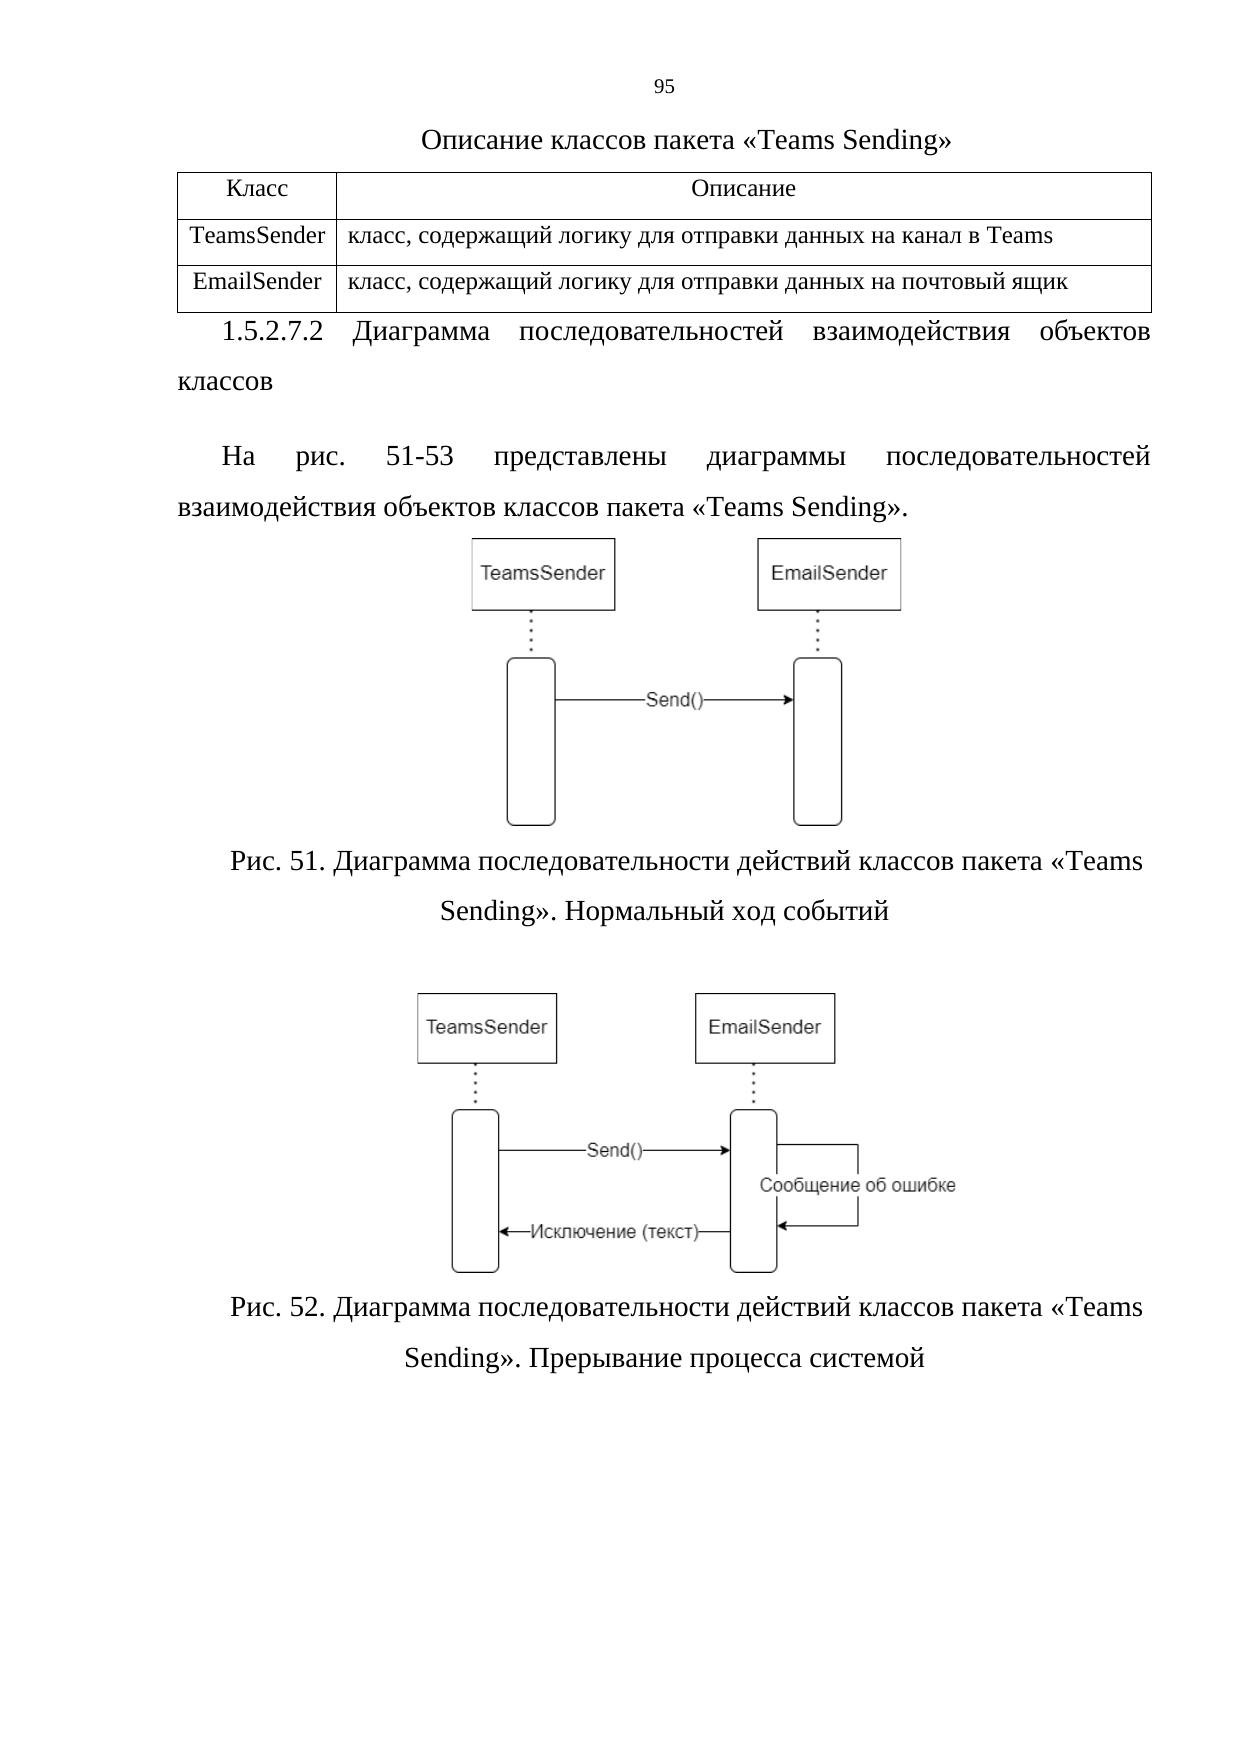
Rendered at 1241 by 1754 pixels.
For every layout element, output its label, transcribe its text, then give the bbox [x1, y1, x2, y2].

text 1.5.2.7.2 Диаграмма последовательностей взаимодействия объектов классов [177, 313, 1152, 397]
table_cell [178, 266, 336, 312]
text Рис. 52. Диаграмма последовательности действий классов пакета «Teams Sending». Прерывание процесса системой [177, 1289, 1152, 1373]
text Рис. 51. Диаграмма последовательности действий классов пакета «Teams Sending». Нормальный ход событий [177, 843, 1152, 927]
picture [417, 993, 956, 1273]
text Описание классов пакета «Teams Sending» [177, 122, 1152, 156]
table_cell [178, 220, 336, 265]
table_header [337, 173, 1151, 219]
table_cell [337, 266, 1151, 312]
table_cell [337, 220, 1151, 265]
picture [471, 538, 902, 826]
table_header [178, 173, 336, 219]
text На рис. 51-53 представлены диаграммы последовательностей взаимодействия объектов классов пакета «Teams Sending». [177, 438, 1152, 522]
